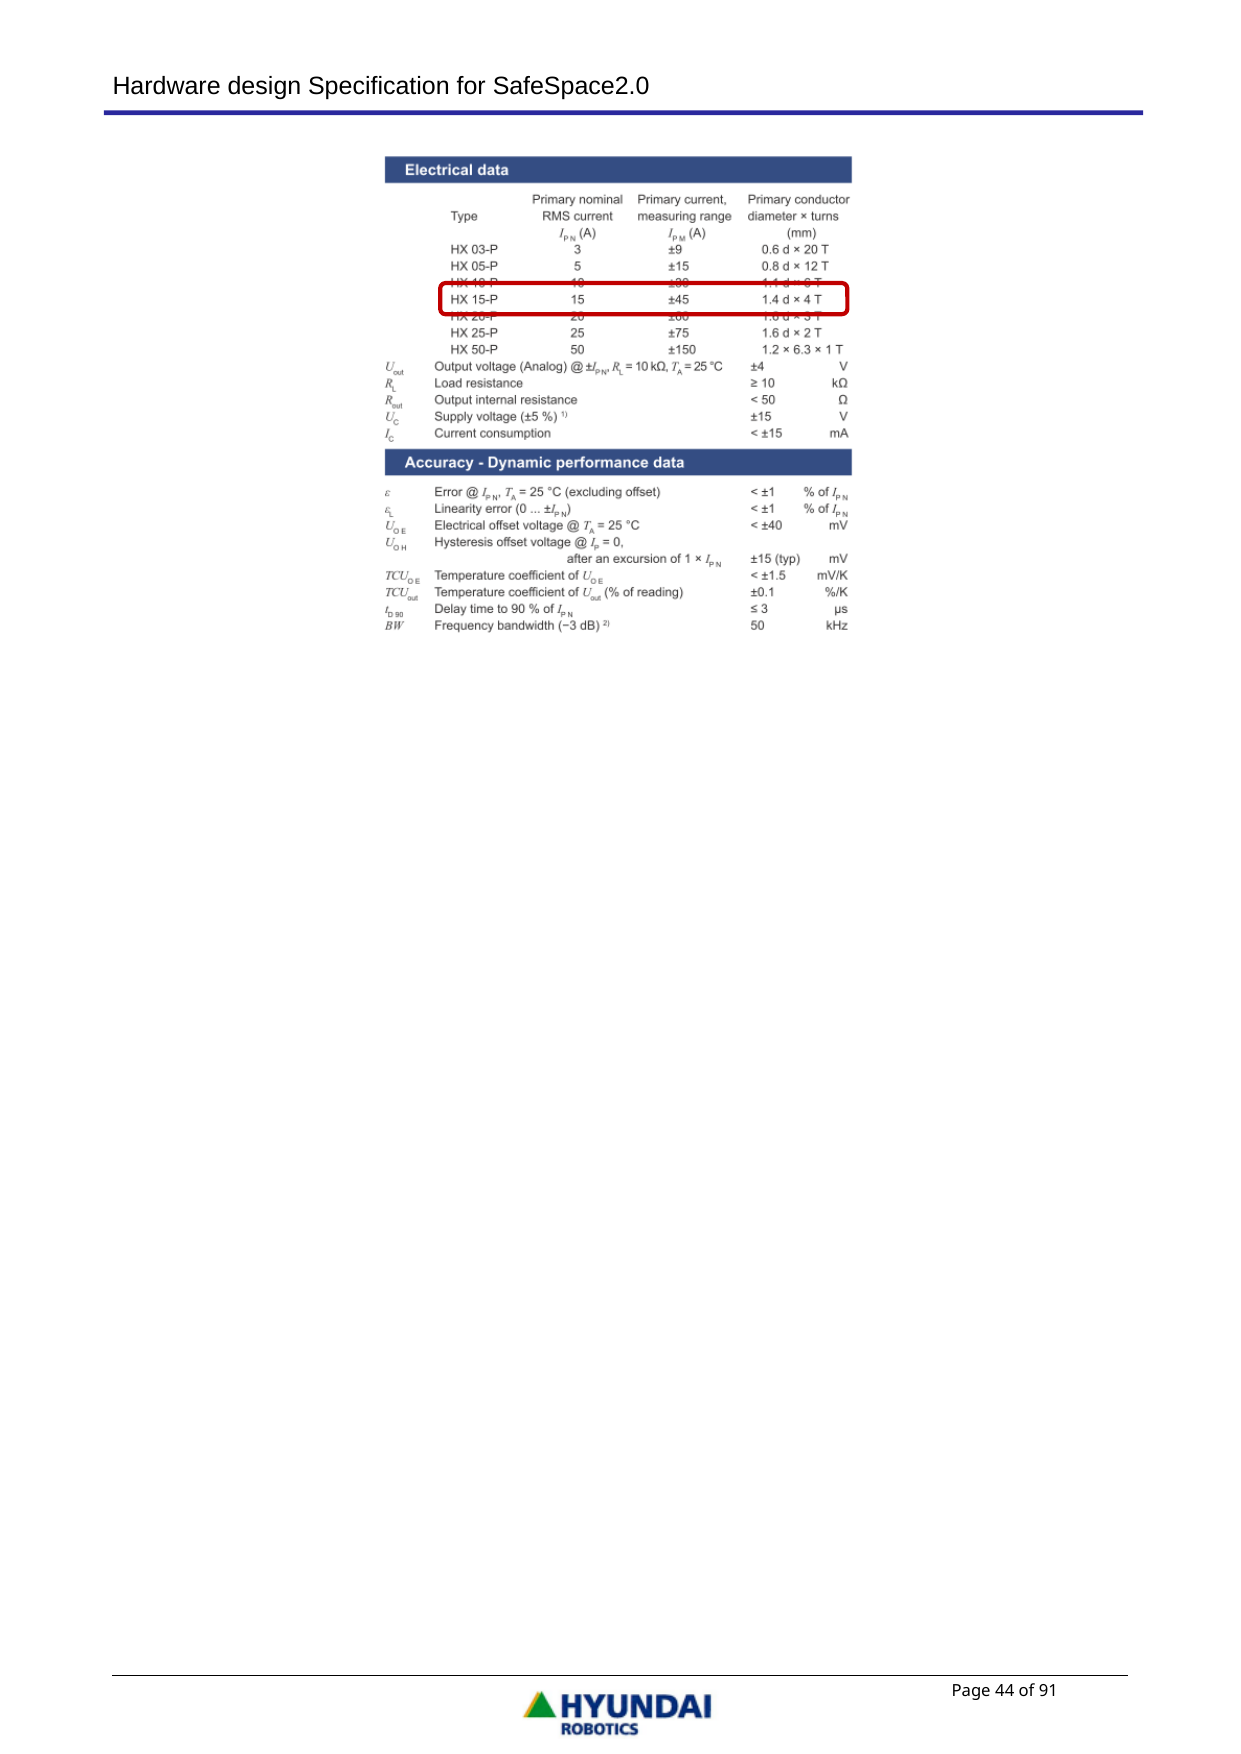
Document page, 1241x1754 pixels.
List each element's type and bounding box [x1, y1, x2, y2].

picture [520, 1683, 721, 1739]
picture [382, 152, 858, 636]
